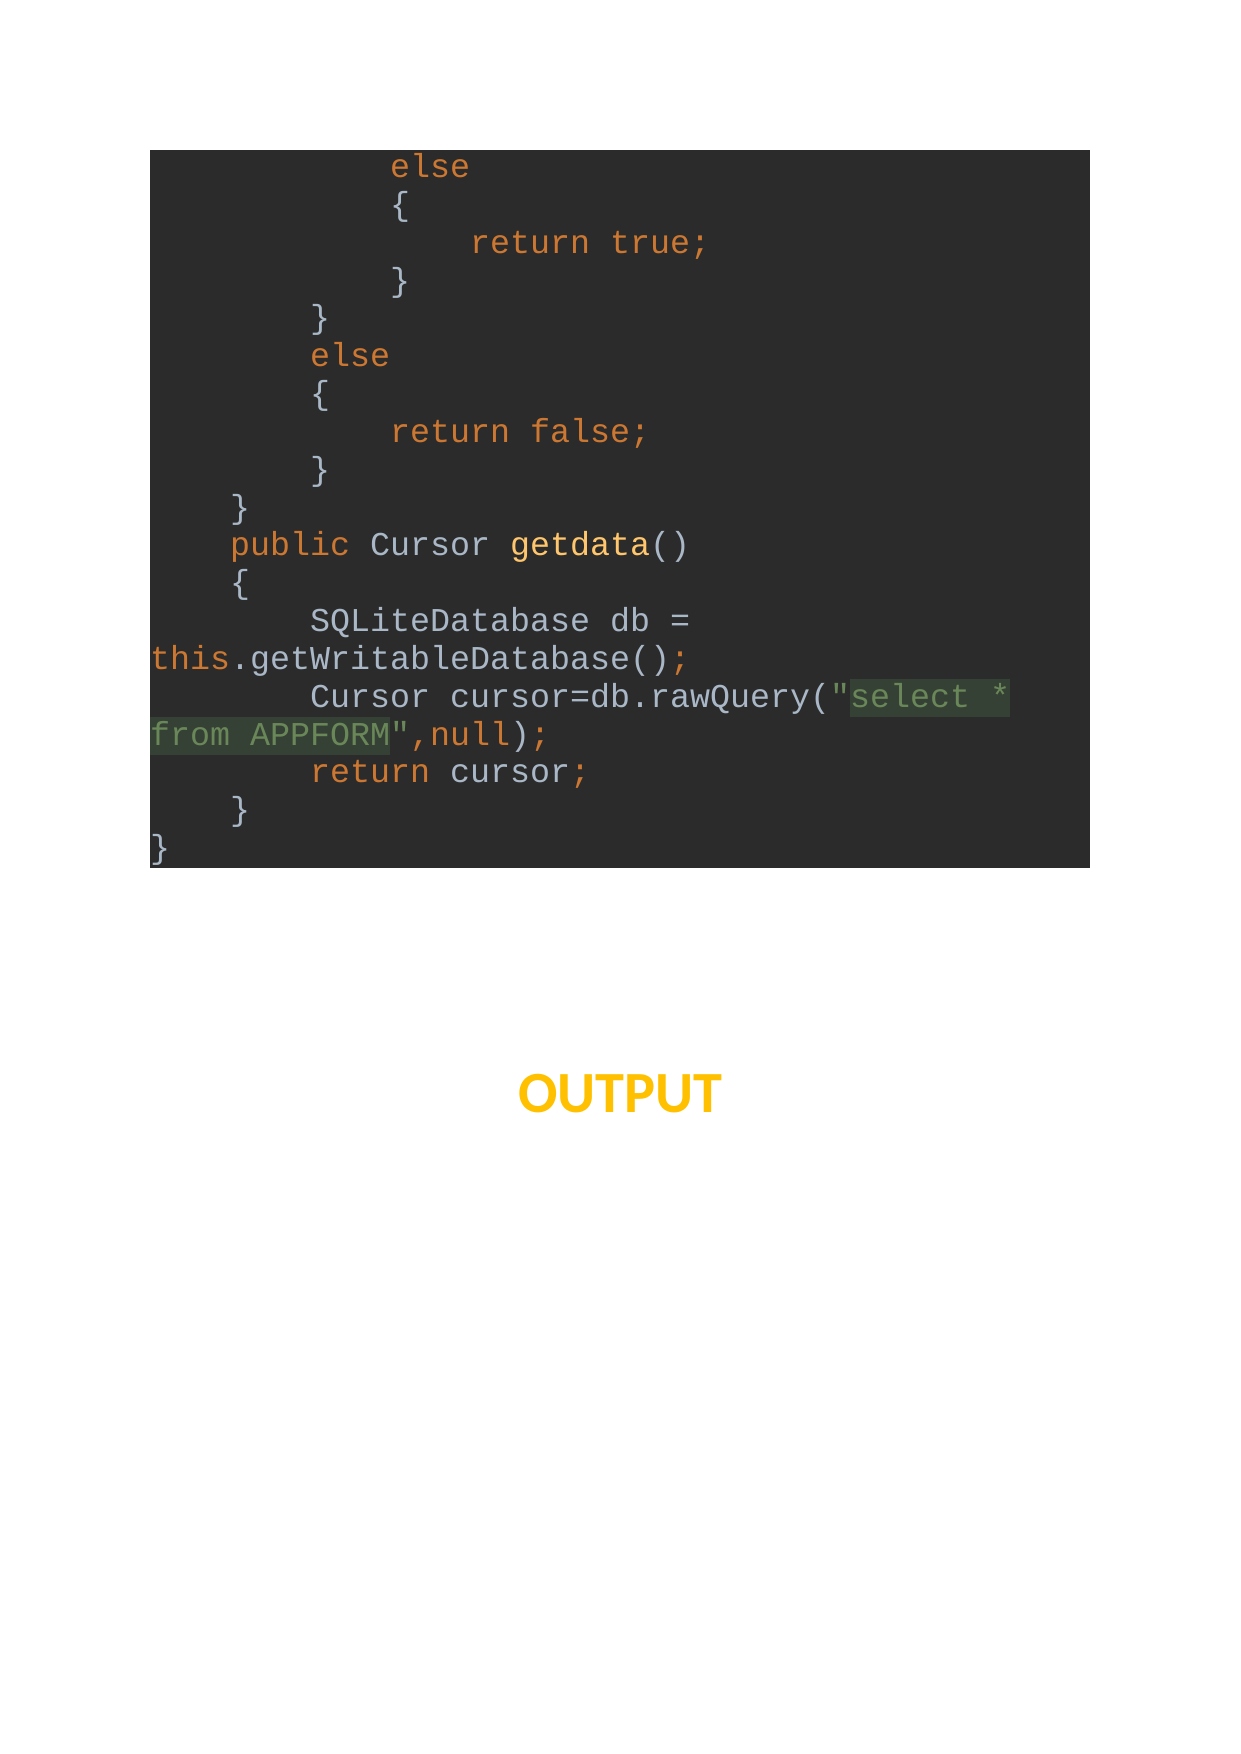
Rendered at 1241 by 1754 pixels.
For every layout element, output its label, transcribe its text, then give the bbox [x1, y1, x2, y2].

text OUTPUT [150, 1056, 1090, 1127]
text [150, 150, 1090, 868]
